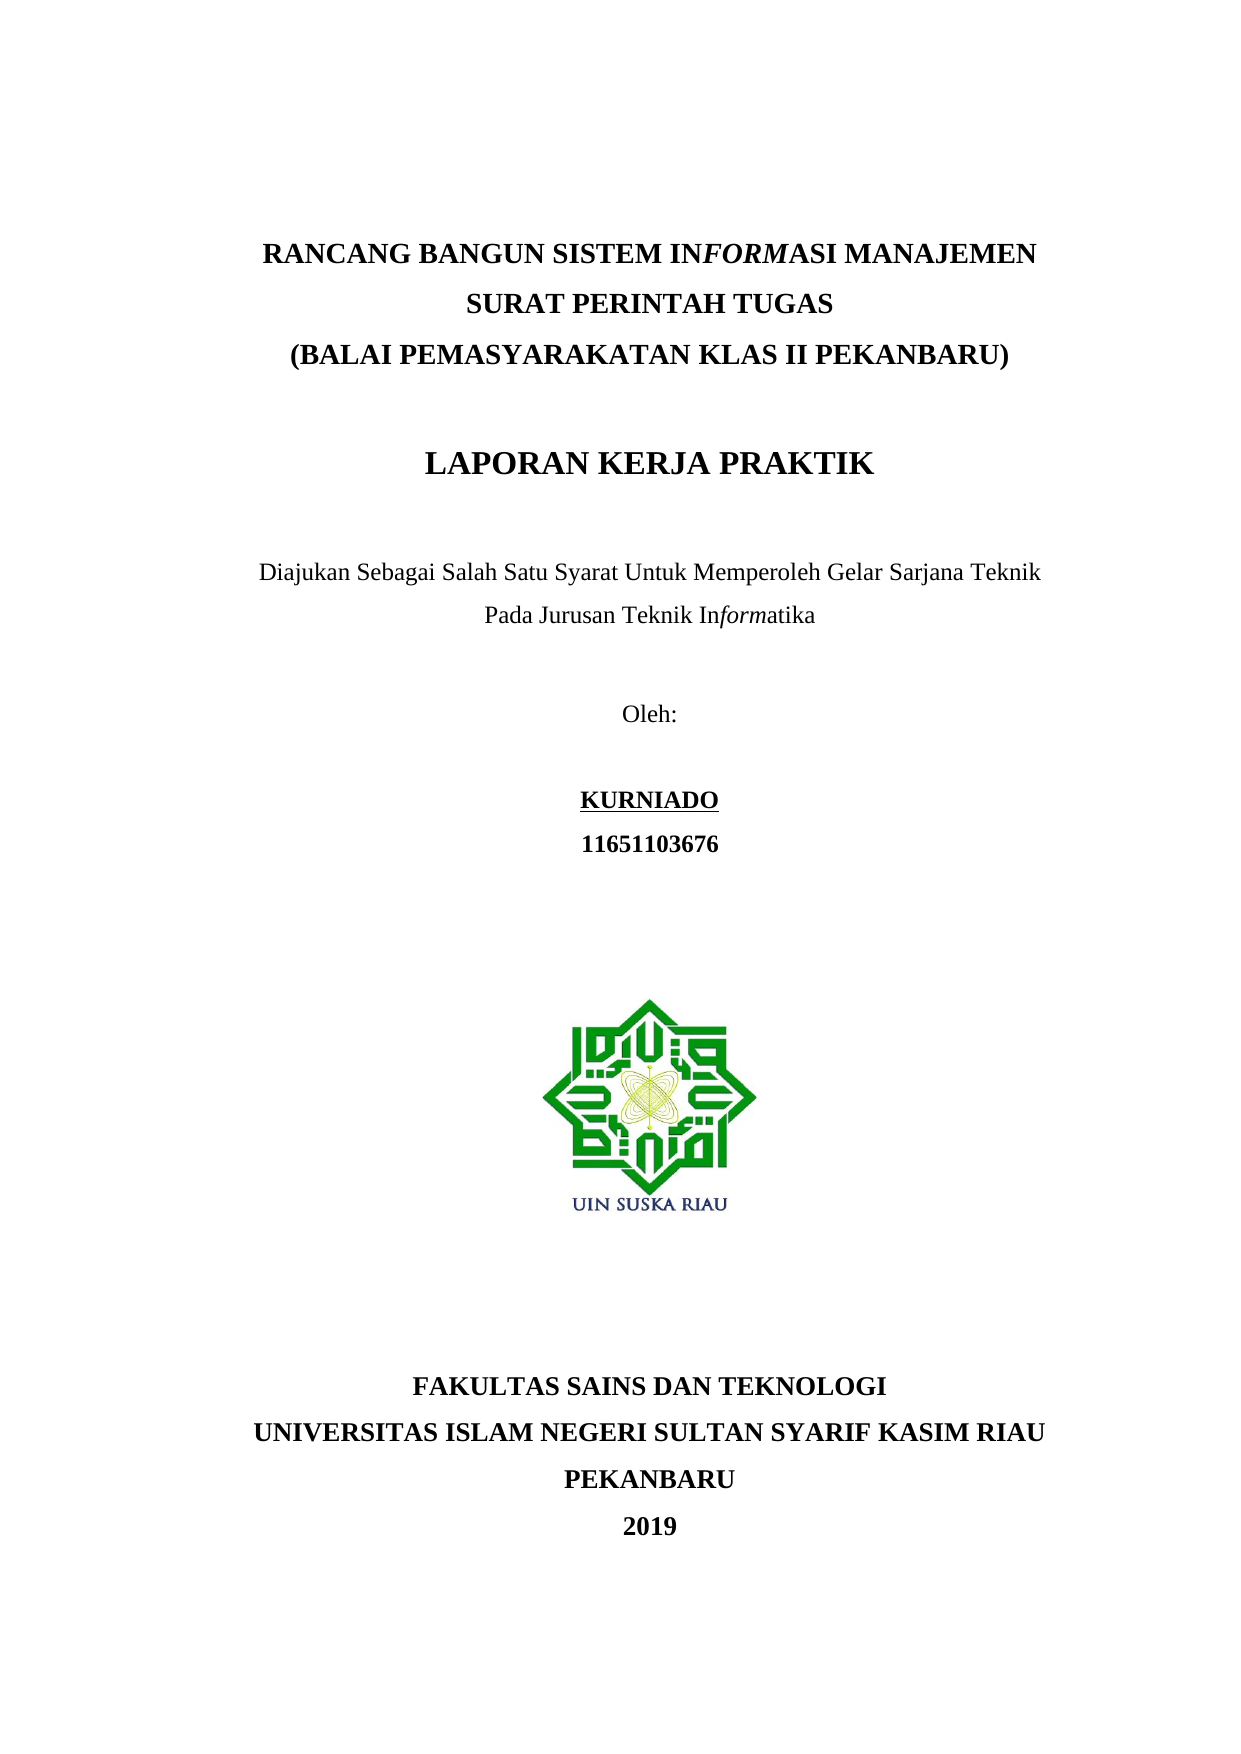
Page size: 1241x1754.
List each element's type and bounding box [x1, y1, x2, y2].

picture [542, 998, 757, 1213]
